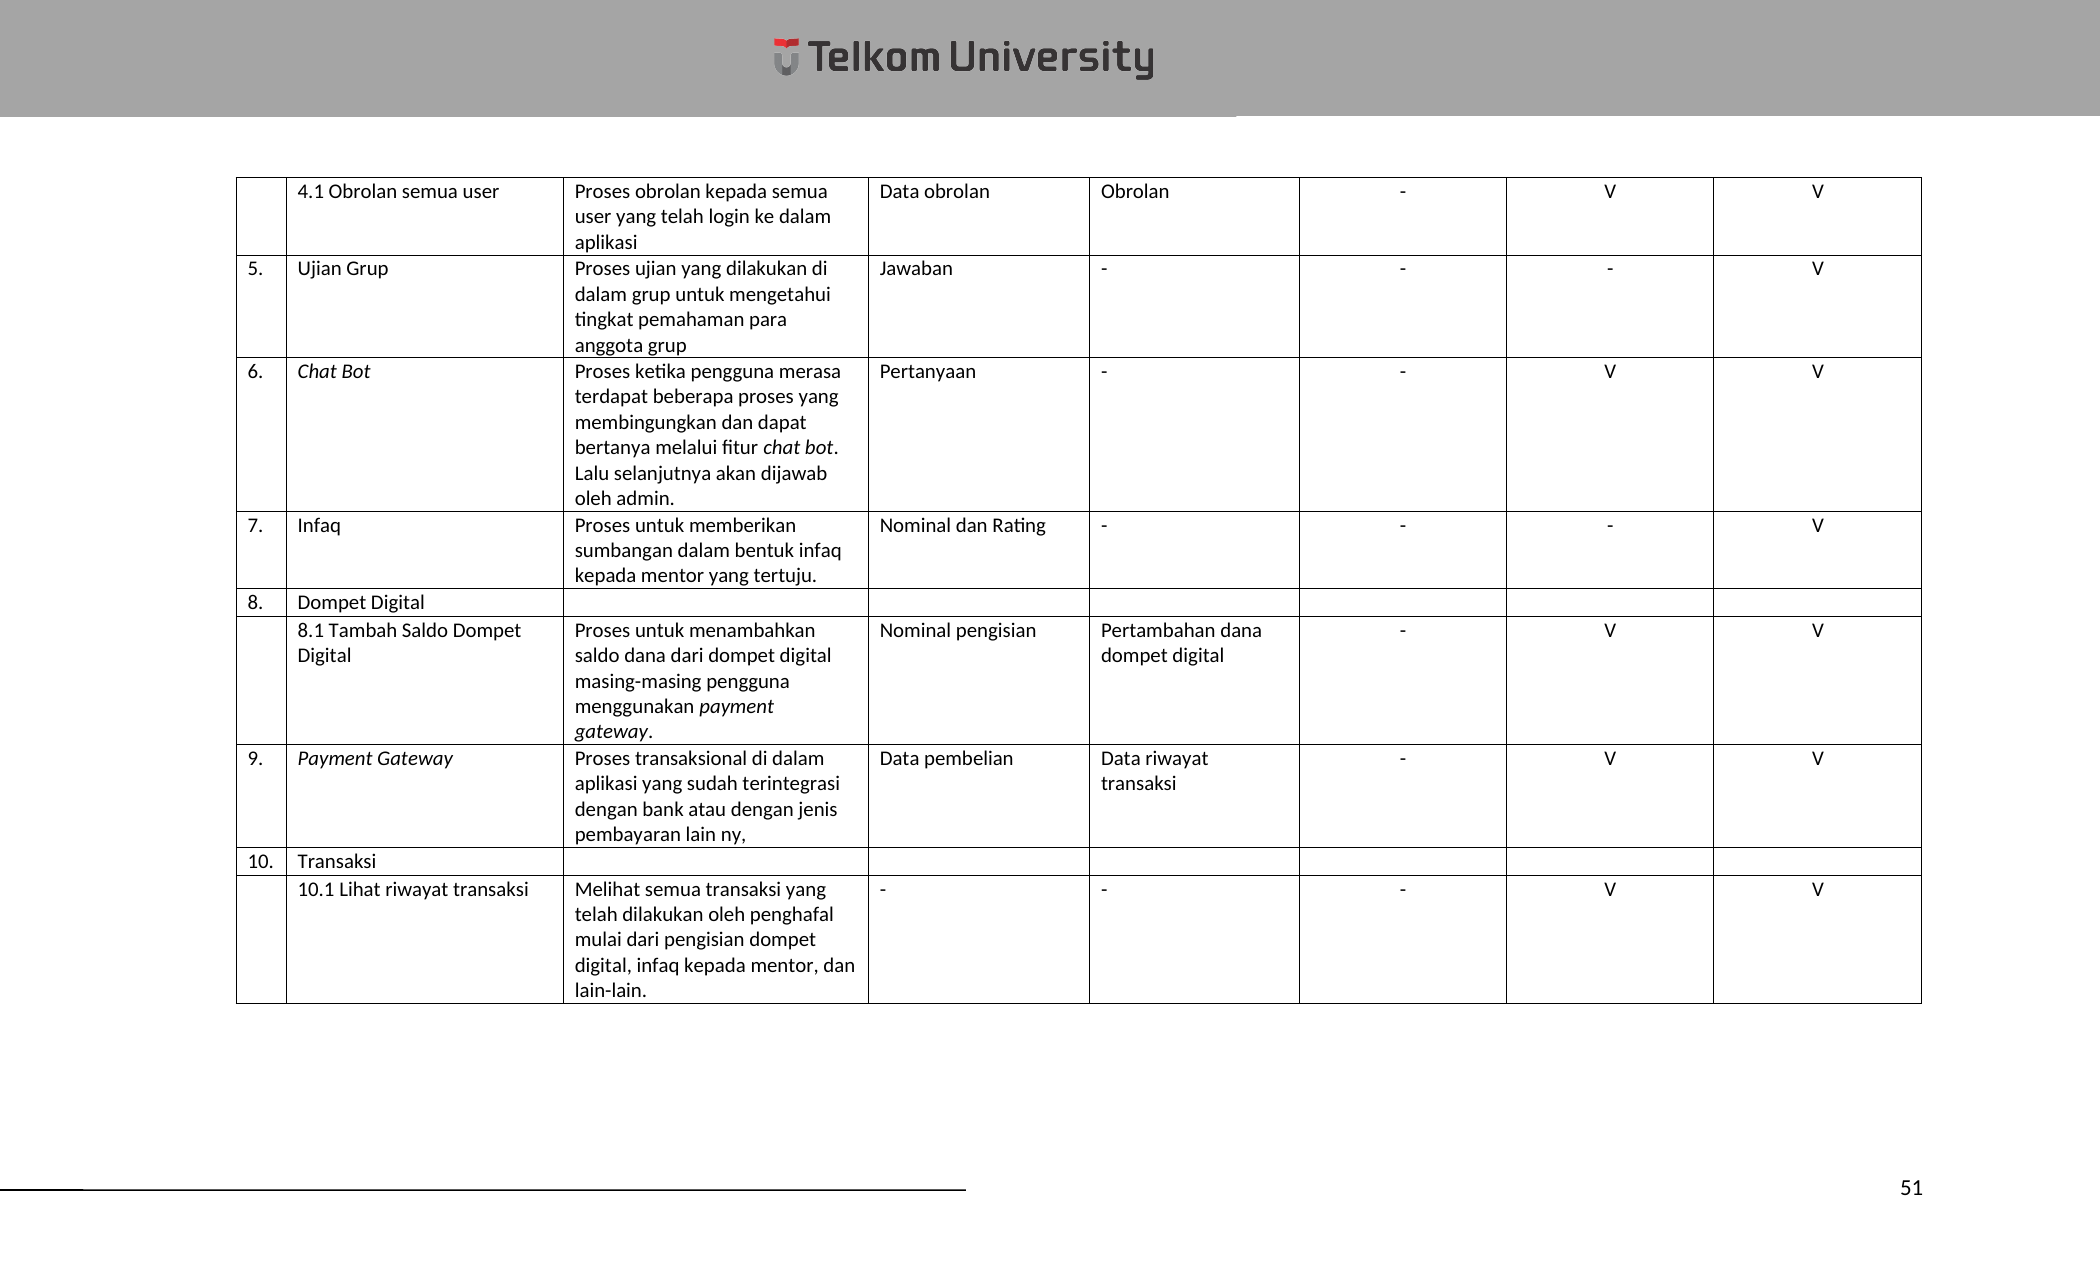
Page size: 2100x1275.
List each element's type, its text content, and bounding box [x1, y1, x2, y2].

table_cell - [1300, 512, 1506, 588]
table_cell Melihat semua transaksi yang telah dilakukan oleh penghafal mulai dari pengisian dompet digital, infaq kepada mentor, dan lain-lain. [564, 876, 868, 1003]
table_cell Pertanyaan [869, 358, 1089, 511]
table_cell Proses untuk menambahkan saldo dana dari dompet digital masing-masing pengguna menggunakan payment gateway. [564, 617, 868, 744]
table_cell - [1507, 256, 1713, 357]
table_cell V [1714, 256, 1921, 357]
table_cell 5. [237, 256, 286, 357]
table_cell Proses transaksional di dalam aplikasi yang sudah terintegrasi dengan bank atau dengan jenis pembayaran lain ny, [564, 745, 868, 847]
table_cell [1714, 589, 1921, 616]
table_cell Ujian Grup [287, 256, 563, 357]
table_cell V [1714, 745, 1921, 847]
table_cell 7. [237, 512, 286, 588]
table_cell Payment Gateway [287, 745, 563, 847]
table_header 4.1 Obrolan semua user [287, 178, 563, 254]
table_cell [1090, 848, 1299, 875]
table_cell V [1507, 358, 1713, 511]
table_cell 10. [237, 848, 286, 875]
table_cell Infaq [287, 512, 563, 588]
table_cell Data pembelian [869, 745, 1089, 847]
table_cell Dompet Digital [287, 589, 563, 616]
table_cell [564, 848, 868, 875]
table_header Data obrolan [869, 178, 1089, 254]
table_cell - [1300, 876, 1506, 1003]
table_cell V [1507, 745, 1713, 847]
table_header - [1300, 178, 1506, 254]
picture [774, 38, 1153, 80]
table_cell Pertambahan dana dompet digital [1090, 617, 1299, 744]
table_cell Jawaban [869, 256, 1089, 357]
table_cell 8. [237, 589, 286, 616]
table_cell V [1714, 617, 1921, 744]
table_cell - [1300, 256, 1506, 357]
table_cell V [1714, 358, 1921, 511]
table_cell 8.1 Tambah Saldo Dompet Digital [287, 617, 563, 744]
table_cell Proses untuk memberikan sumbangan dalam bentuk infaq kepada mentor yang tertuju. [564, 512, 868, 588]
table_cell - [869, 876, 1089, 1003]
table_cell [1300, 589, 1506, 616]
table_cell - [1090, 512, 1299, 588]
table_header V [1714, 178, 1921, 254]
table_cell Nominal pengisian [869, 617, 1089, 744]
table_cell - [1300, 358, 1506, 511]
table_cell [1507, 848, 1713, 875]
table_cell - [1090, 256, 1299, 357]
table_cell 10.1 Lihat riwayat transaksi [287, 876, 563, 1003]
table_header V [1507, 178, 1713, 254]
table_cell - [1090, 358, 1299, 511]
table_cell [1090, 589, 1299, 616]
table_cell Proses ujian yang dilakukan di dalam grup untuk mengetahui tingkat pemahaman para anggota grup [564, 256, 868, 357]
table_cell [1300, 848, 1506, 875]
table_cell - [1507, 512, 1713, 588]
table_cell - [1300, 617, 1506, 744]
table_header Proses obrolan kepada semua user yang telah login ke dalam aplikasi [564, 178, 868, 254]
table_header [237, 178, 286, 254]
table_cell 6. [237, 358, 286, 511]
table_cell Chat Bot [287, 358, 563, 511]
table_cell [237, 876, 286, 1003]
table_cell V [1507, 617, 1713, 744]
table_header Obrolan [1090, 178, 1299, 254]
table_cell - [1090, 876, 1299, 1003]
table_cell Data riwayat transaksi [1090, 745, 1299, 847]
table_cell 9. [237, 745, 286, 847]
table_cell [237, 617, 286, 744]
table_cell - [1300, 745, 1506, 847]
table_cell Transaksi [287, 848, 563, 875]
table_cell Proses ketika pengguna merasa terdapat beberapa proses yang membingungkan dan dapat bertanya melalui fitur chat bot. Lalu selanjutnya akan dijawab oleh admin. [564, 358, 868, 511]
table_cell V [1714, 876, 1921, 1003]
table_cell Nominal dan Rating [869, 512, 1089, 588]
table_cell V [1507, 876, 1713, 1003]
table_cell [869, 589, 1089, 616]
table_cell [869, 848, 1089, 875]
table_cell [1507, 589, 1713, 616]
table_cell V [1714, 512, 1921, 588]
table_cell [1714, 848, 1921, 875]
table_cell [564, 589, 868, 616]
